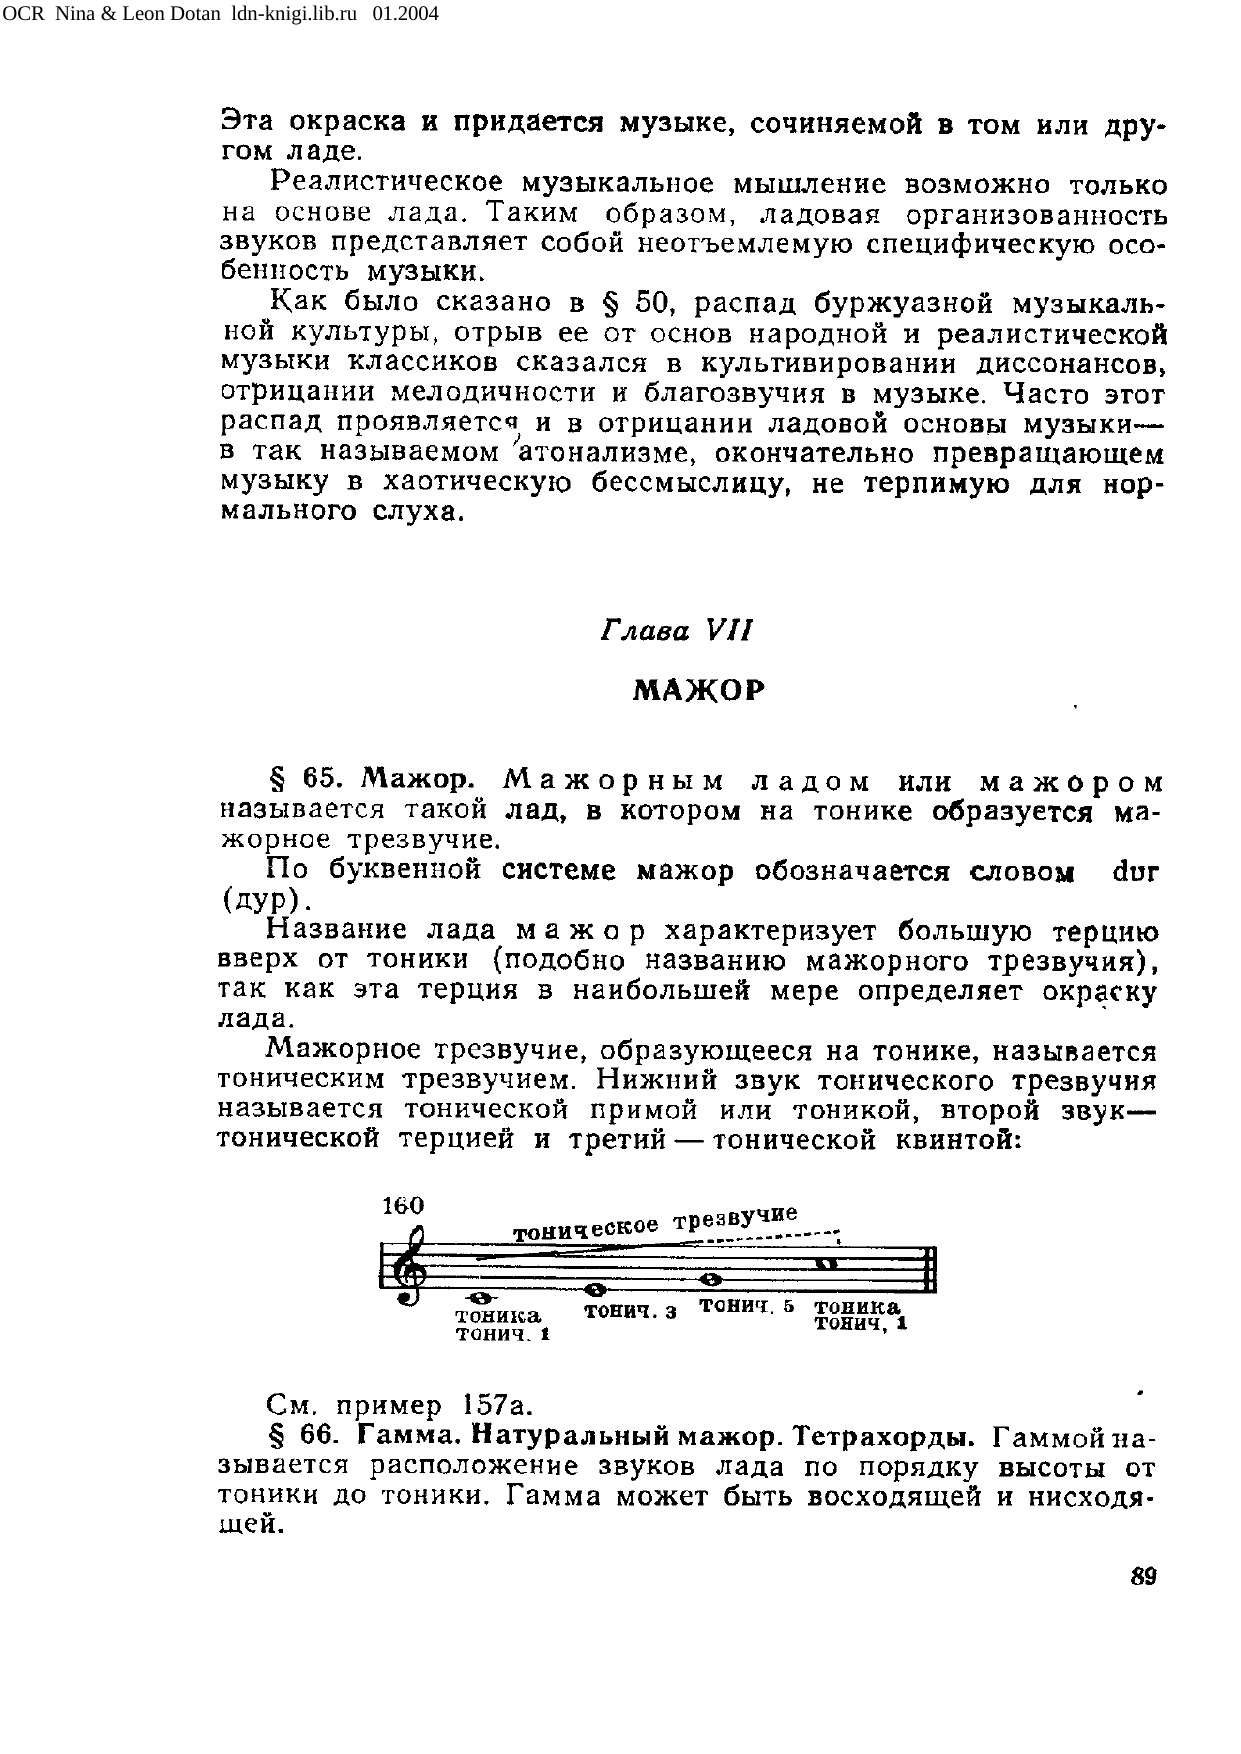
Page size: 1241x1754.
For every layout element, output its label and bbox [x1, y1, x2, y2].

picture [190, 70, 1181, 1602]
